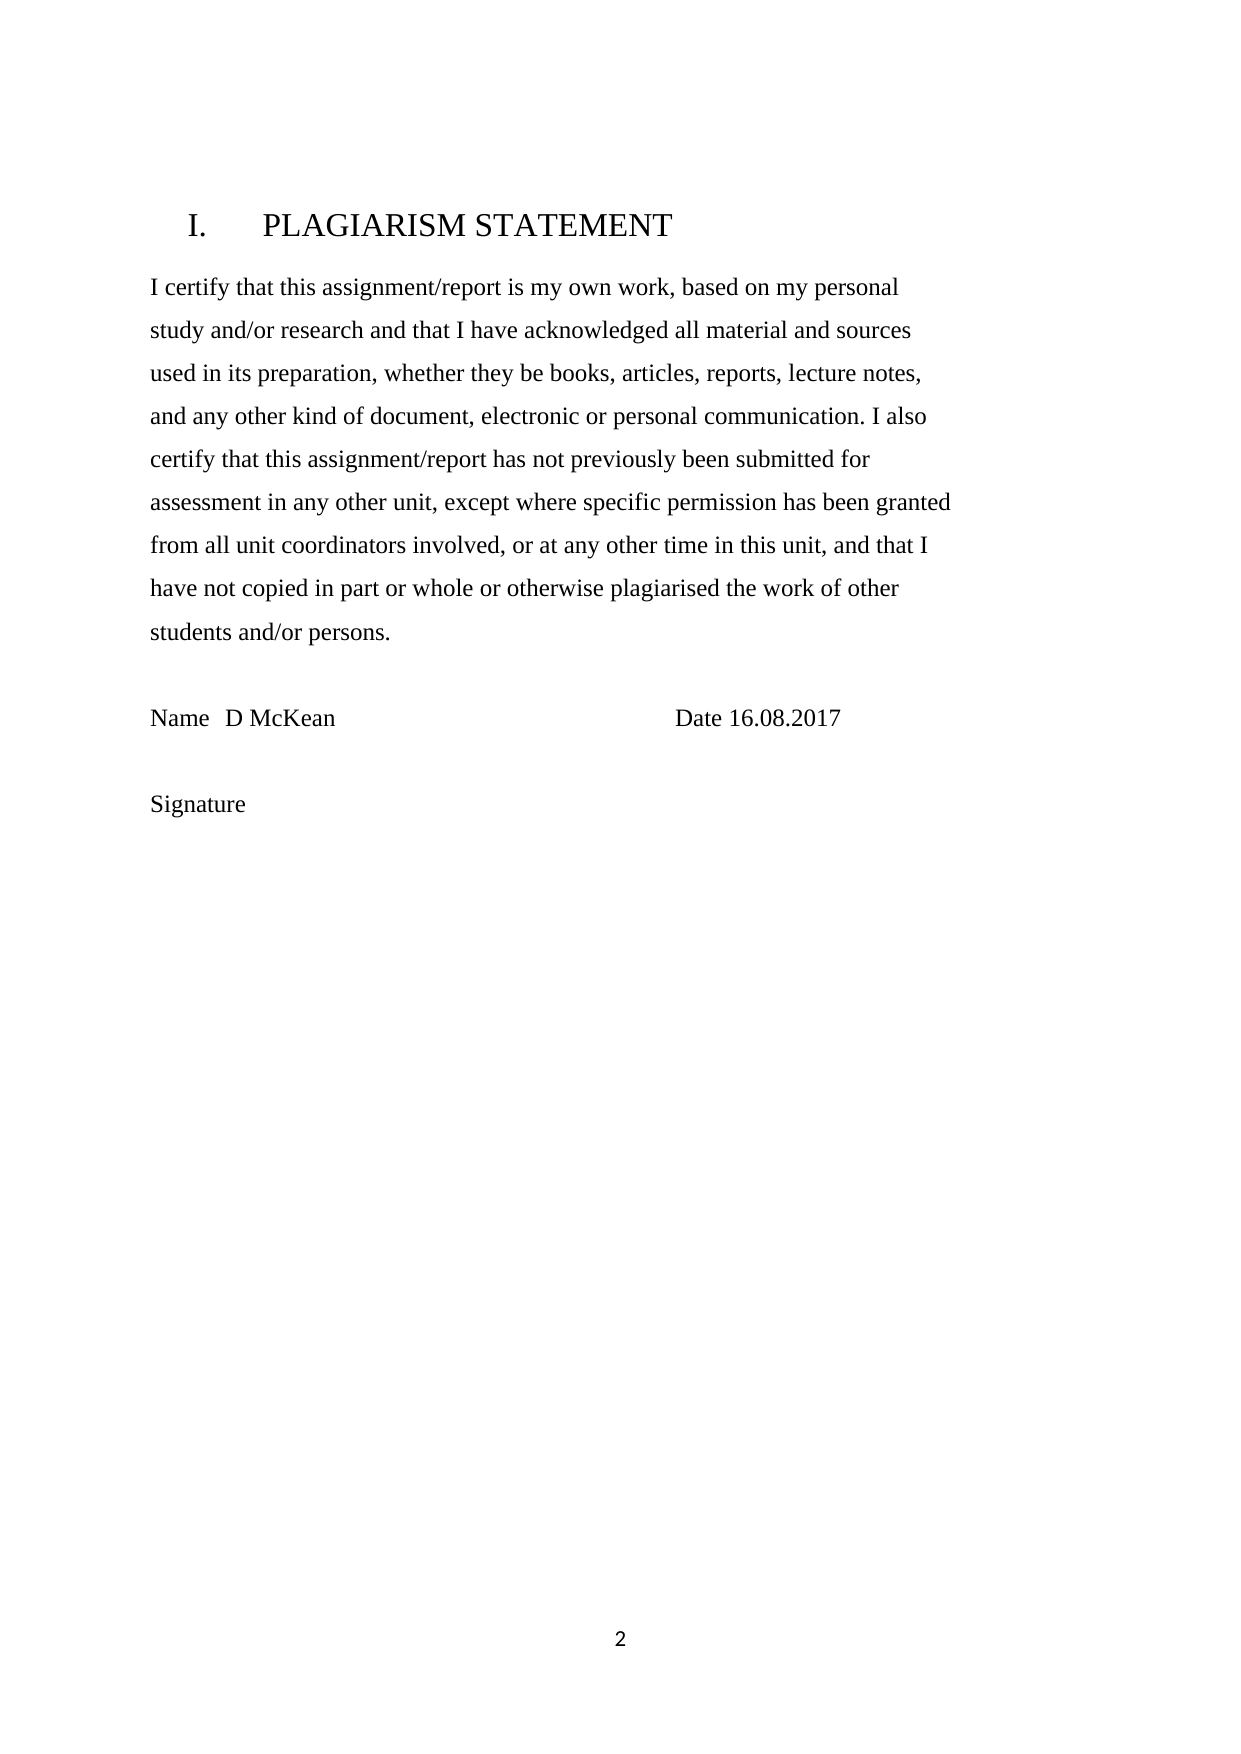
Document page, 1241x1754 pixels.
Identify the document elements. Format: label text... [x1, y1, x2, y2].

text and any other kind of document, electronic or personal communication. I also [150, 401, 1080, 430]
subtitle PLAGIARISM STATEMENT [187, 205, 1090, 243]
text Name D McKean Date 16.08.2017 [150, 703, 1080, 732]
text certify that this assignment/report has not previously been submitted for [150, 444, 1080, 473]
text study and/or research and that I have acknowledged all material and sources [150, 315, 1080, 343]
text Signature [150, 789, 1080, 818]
text students and/or persons. [150, 617, 1080, 645]
text I certify that this assignment/report is my own work, based on my personal [150, 272, 1080, 300]
text used in its preparation, whether they be books, articles, reports, lecture notes, [150, 358, 1080, 387]
text have not copied in part or whole or otherwise plagiarised the work of other [150, 573, 1080, 602]
text from all unit coordinators involved, or at any other time in this unit, and that I [150, 530, 1080, 559]
text assessment in any other unit, except where specific permission has been granted [150, 487, 1080, 516]
